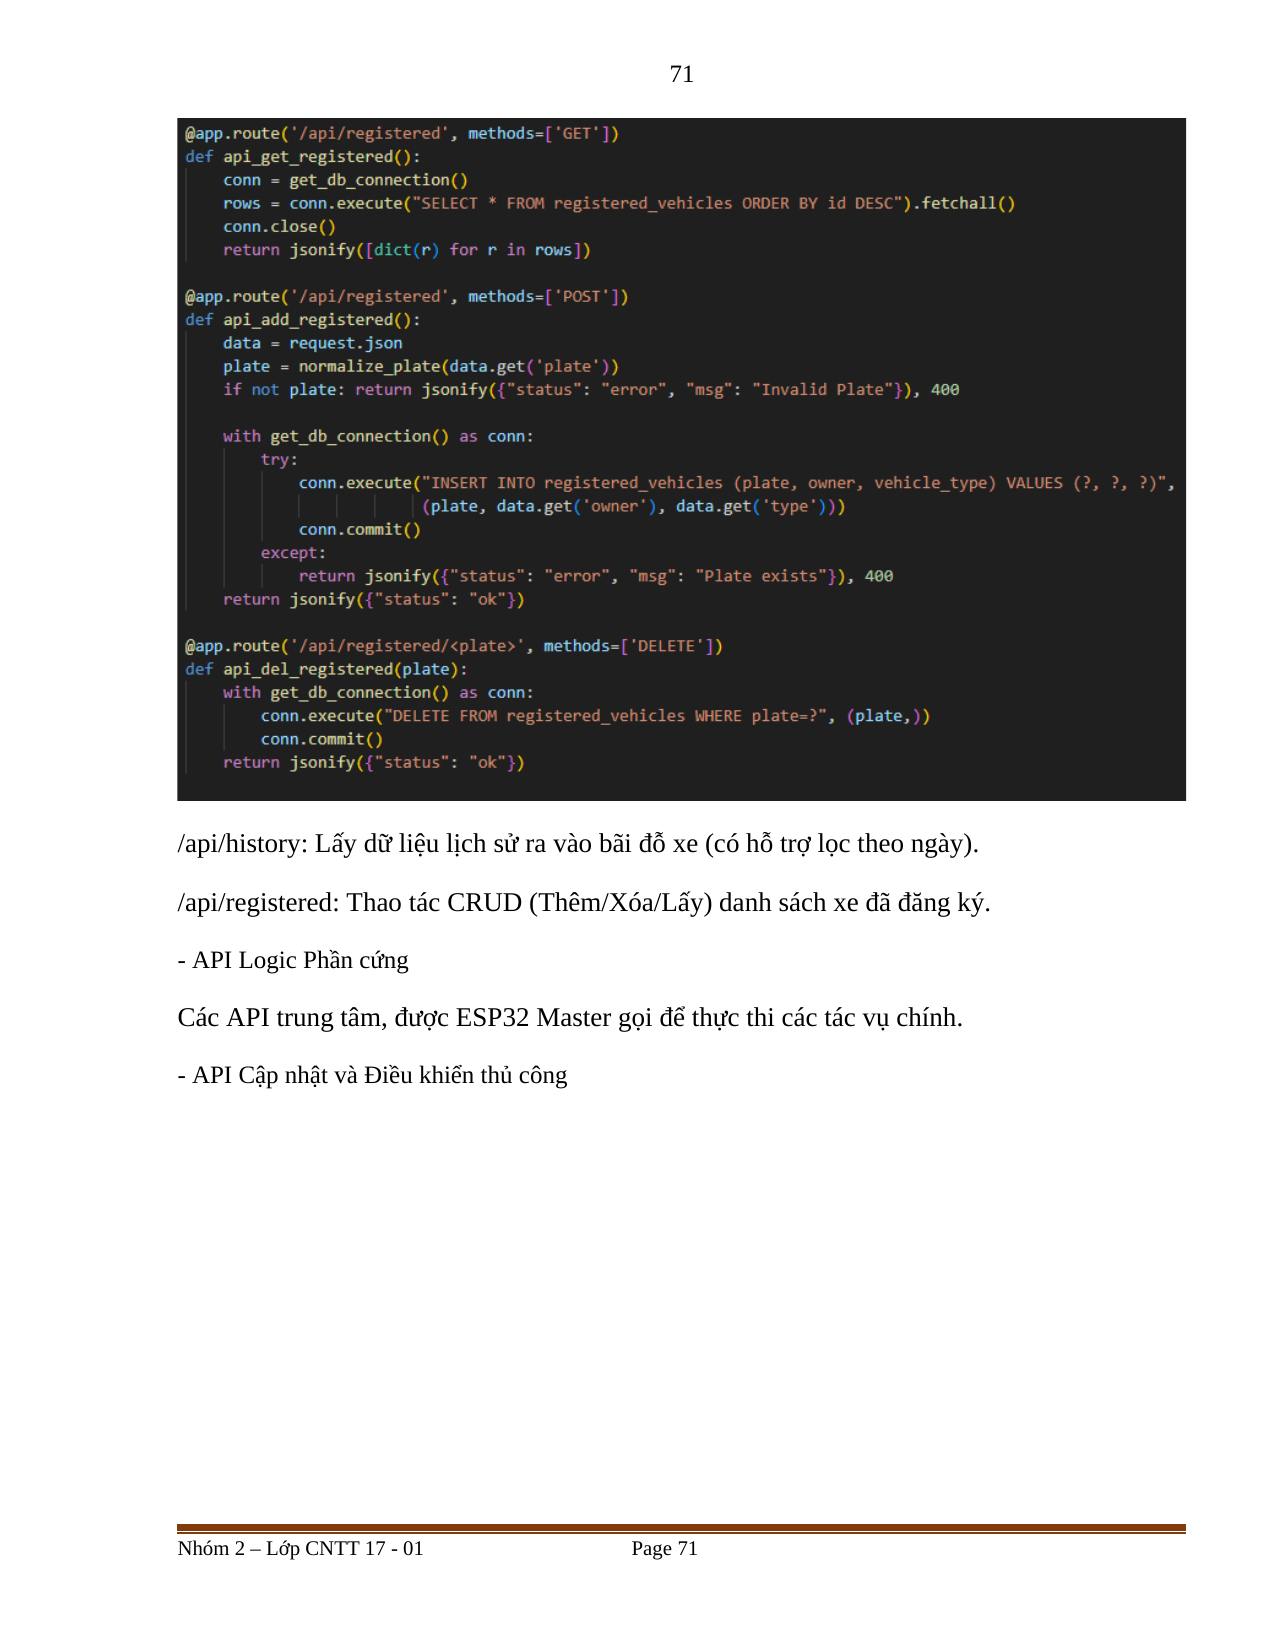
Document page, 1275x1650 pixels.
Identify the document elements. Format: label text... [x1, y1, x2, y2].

picture [177, 118, 1187, 801]
text Các API trung tâm, được ESP32 Master gọi để thực thi các tác vụ chính. [177, 1001, 1186, 1032]
text /api/history: Lấy dữ liệu lịch sử ra vào bãi đỗ xe (có hỗ trợ lọc theo ngày). [177, 827, 1186, 858]
text - API Cập nhật và Điều khiển thủ công [177, 1060, 1186, 1089]
text - API Logic Phần cứng [177, 946, 1186, 974]
text /api/registered: Thao tác CRUD (Thêm/Xóa/Lấy) danh sách xe đã đăng ký. [177, 886, 1186, 917]
